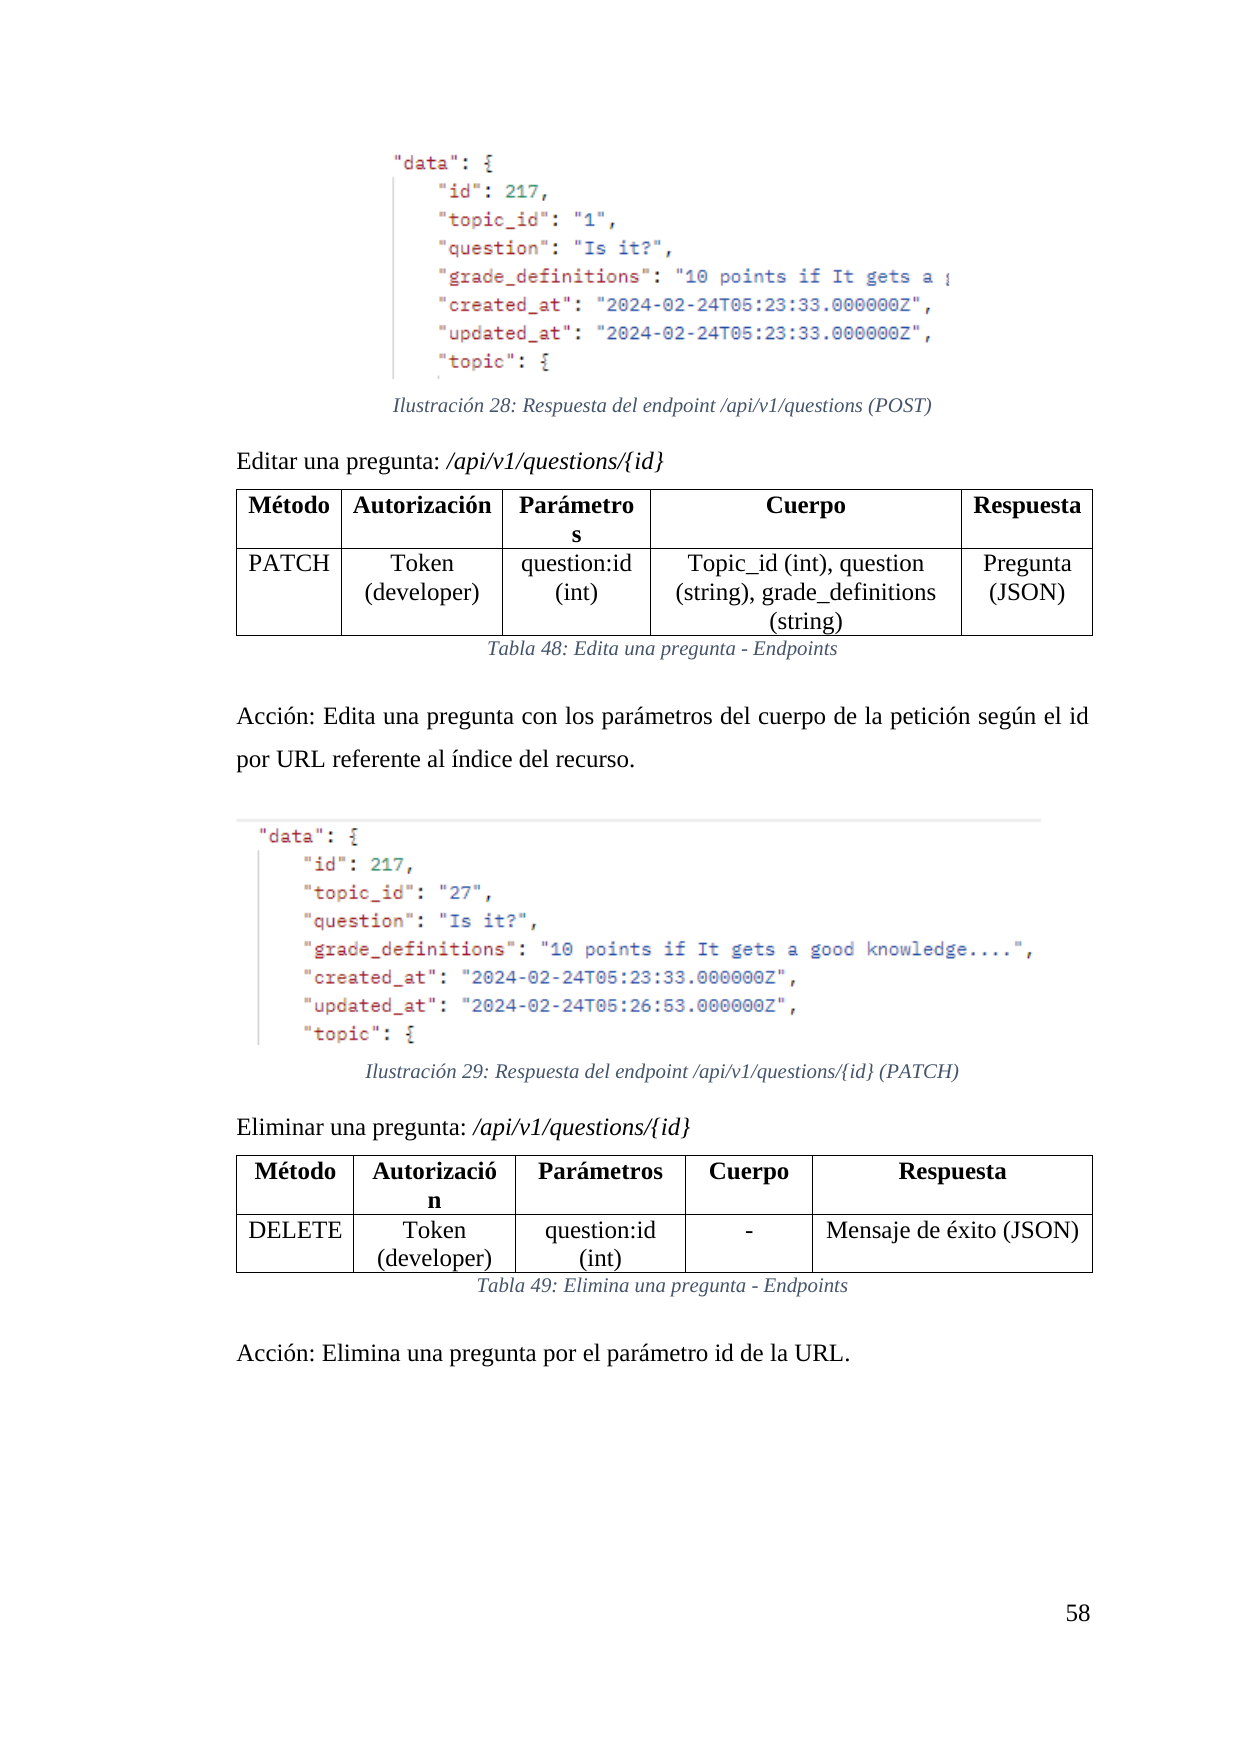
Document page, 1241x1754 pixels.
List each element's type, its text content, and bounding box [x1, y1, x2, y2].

picture [377, 150, 950, 379]
text Ilustración 28: Respuesta del endpoint /api/v1/questions (POST) [236, 392, 1090, 417]
table_header Autorización [354, 1156, 515, 1214]
table_header Método [237, 490, 341, 547]
subtitle Eliminar una pregunta: /api/v1/questions/{id} [236, 1112, 1090, 1141]
table_header Parámetros [503, 490, 650, 547]
table_cell Token (developer) [342, 549, 502, 635]
table_header Cuerpo [686, 1156, 812, 1214]
table_cell question:id (int) [516, 1215, 685, 1272]
text Tabla 48: Edita una pregunta - Endpoints [236, 636, 1090, 660]
table_cell Mensaje de éxito (JSON) [813, 1215, 1092, 1272]
table_cell DELETE [237, 1215, 353, 1272]
table_header Respuesta [962, 490, 1092, 547]
text Tabla 49: Elimina una pregunta - Endpoints [236, 1273, 1090, 1297]
table_header Respuesta [813, 1156, 1092, 1214]
table_cell PATCH [237, 549, 341, 635]
table_cell Pregunta (JSON) [962, 549, 1092, 635]
table_header Autorización [342, 490, 502, 547]
table_header Método [237, 1156, 353, 1214]
text Acción: Edita una pregunta con los parámetros del cuerpo de la petición según el id por URL referente al índice del recurso. [236, 701, 1090, 773]
table_header Parámetros [516, 1156, 685, 1214]
text Acción: Elimina una pregunta por el parámetro id de la URL. [236, 1338, 1090, 1367]
subtitle Editar una pregunta: /api/v1/questions/{id} [236, 446, 1090, 474]
table_header Cuerpo [651, 490, 961, 547]
picture [236, 816, 1042, 1045]
table_cell Topic_id (int), question (string), grade_definitions (string) [651, 549, 961, 635]
text Ilustración 29: Respuesta del endpoint /api/v1/questions/{id} (PATCH) [236, 1059, 1090, 1083]
table_cell question:id (int) [503, 549, 650, 635]
table_cell - [686, 1215, 812, 1272]
table_cell Token (developer) [354, 1215, 515, 1272]
